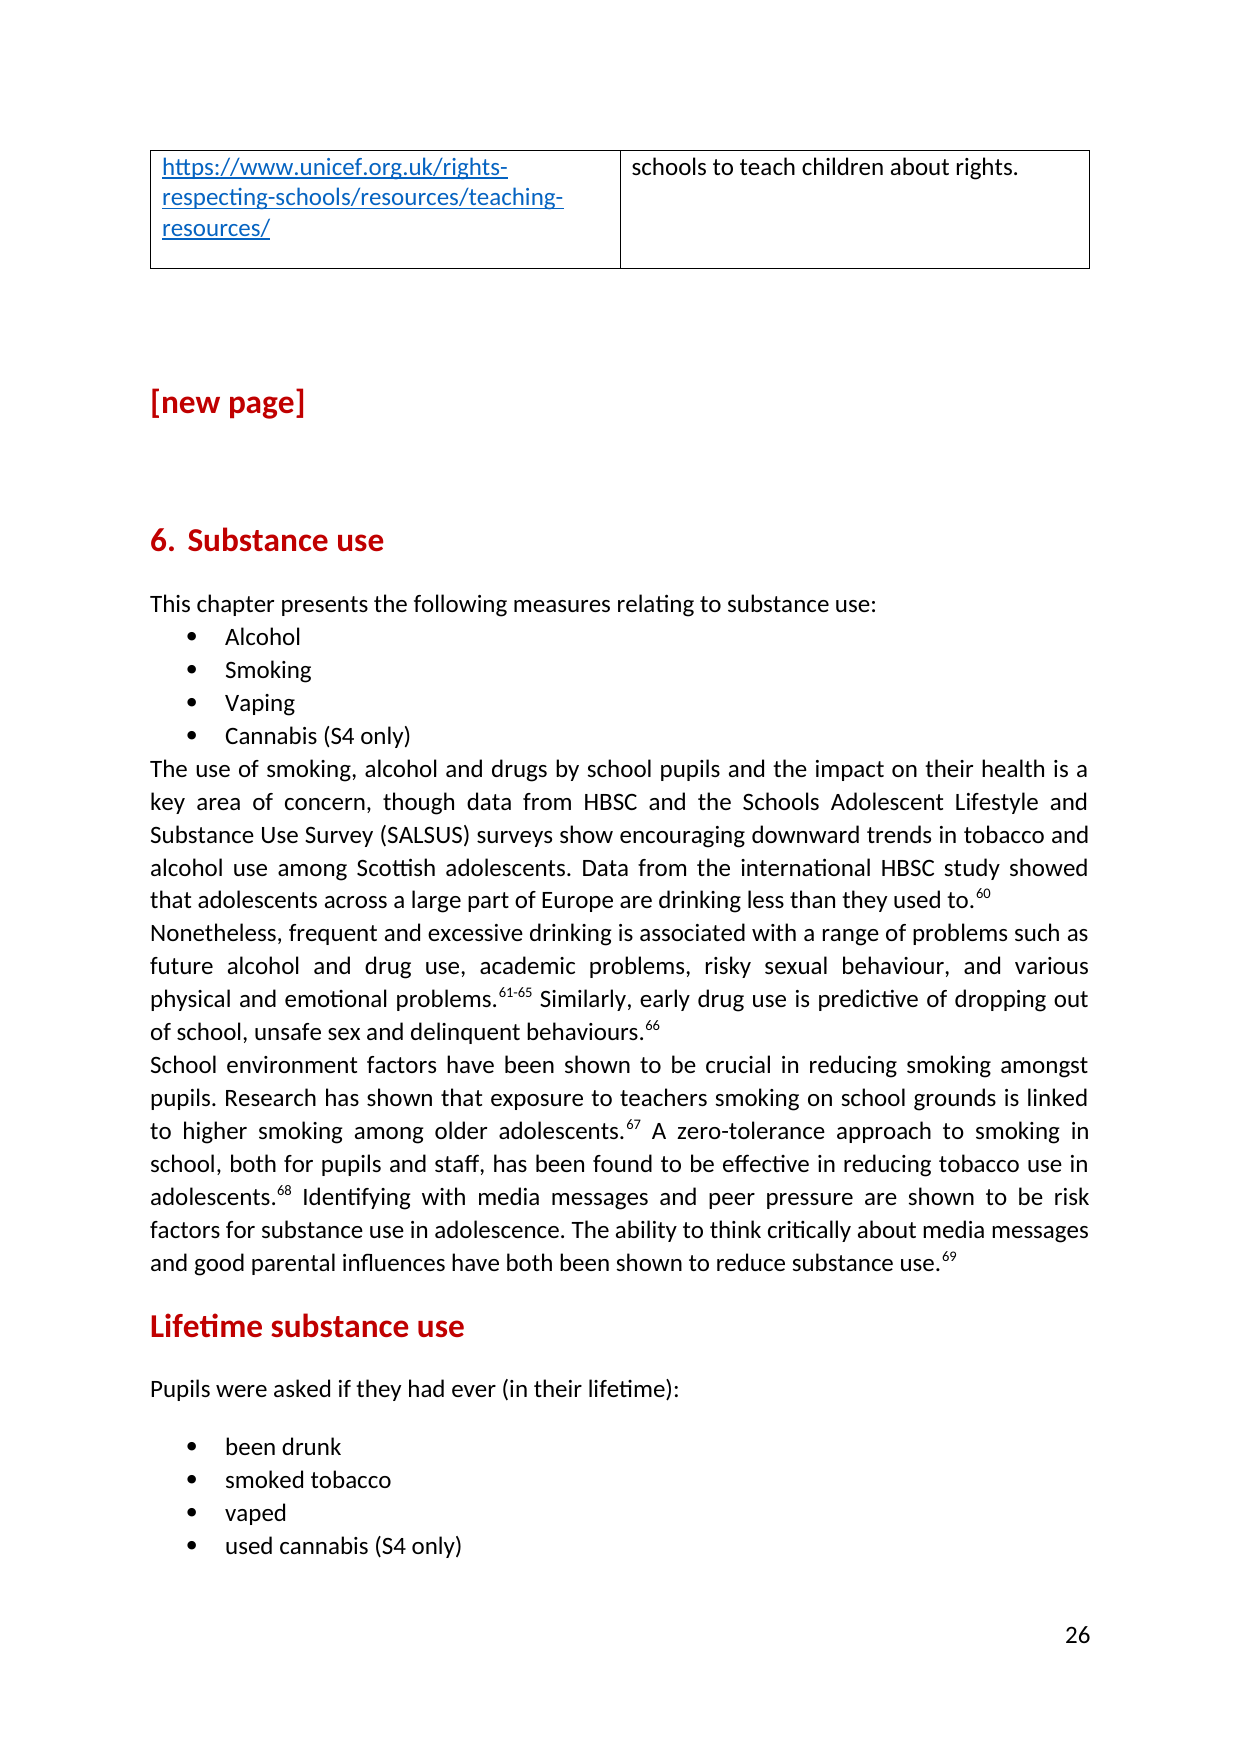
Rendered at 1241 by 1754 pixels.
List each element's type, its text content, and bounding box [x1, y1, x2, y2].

text Nonetheless, frequent and excessive drinking is associated with a range of problems such as future alcohol and drug use, academic problems, risky sexual behaviour, and various physical and emotional problems.61-65 Similarly, early drug use is predictive of dropping out of school, unsafe sex and delinquent behaviours.66 [150, 918, 1090, 1047]
list smoked tobacco [187, 1464, 1090, 1495]
list Smoking [187, 654, 1090, 685]
list Alcohol [187, 621, 1090, 652]
list vaped [187, 1497, 1090, 1528]
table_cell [621, 151, 1089, 268]
text School environment factors have been shown to be crucial in reducing smoking amongst pupils. Research has shown that exposure to teachers smoking on school grounds is linked to higher smoking among older adolescents.67 A zero-tolerance approach to smoking in school, both for pupils and staff, has been found to be effective in reducing tobacco use in adolescents.68 Identifying with media messages and peer pressure are shown to be risk factors for substance use in adolescence. The ability to think critically about media messages and good parental influences have both been shown to reduce substance use.69 [150, 1049, 1090, 1277]
list Cannabis (S4 only) [187, 720, 1090, 751]
text [new page] [150, 382, 1090, 422]
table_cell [151, 151, 620, 268]
text The use of smoking, alcohol and drugs by school pupils and the impact on their health is a key area of concern, though data from HBSC and the Schools Adolescent Lifestyle and Substance Use Survey (SALSUS) surveys show encouraging downward trends in tobacco and alcohol use among Scottish adolescents. Data from the international HBSC study showed that adolescents across a large part of Europe are drinking less than they used to.60 [150, 753, 1090, 915]
list been drunk [187, 1432, 1090, 1462]
list used cannabis (S4 only) [187, 1530, 1090, 1561]
text This chapter presents the following measures relating to substance use: [150, 588, 1090, 619]
list Vaping [187, 687, 1090, 718]
subtitle Substance use [150, 519, 1090, 560]
text Pupils were asked if they had ever (in their lifetime): [150, 1374, 1090, 1404]
subtitle Lifetime substance use [150, 1305, 1090, 1345]
